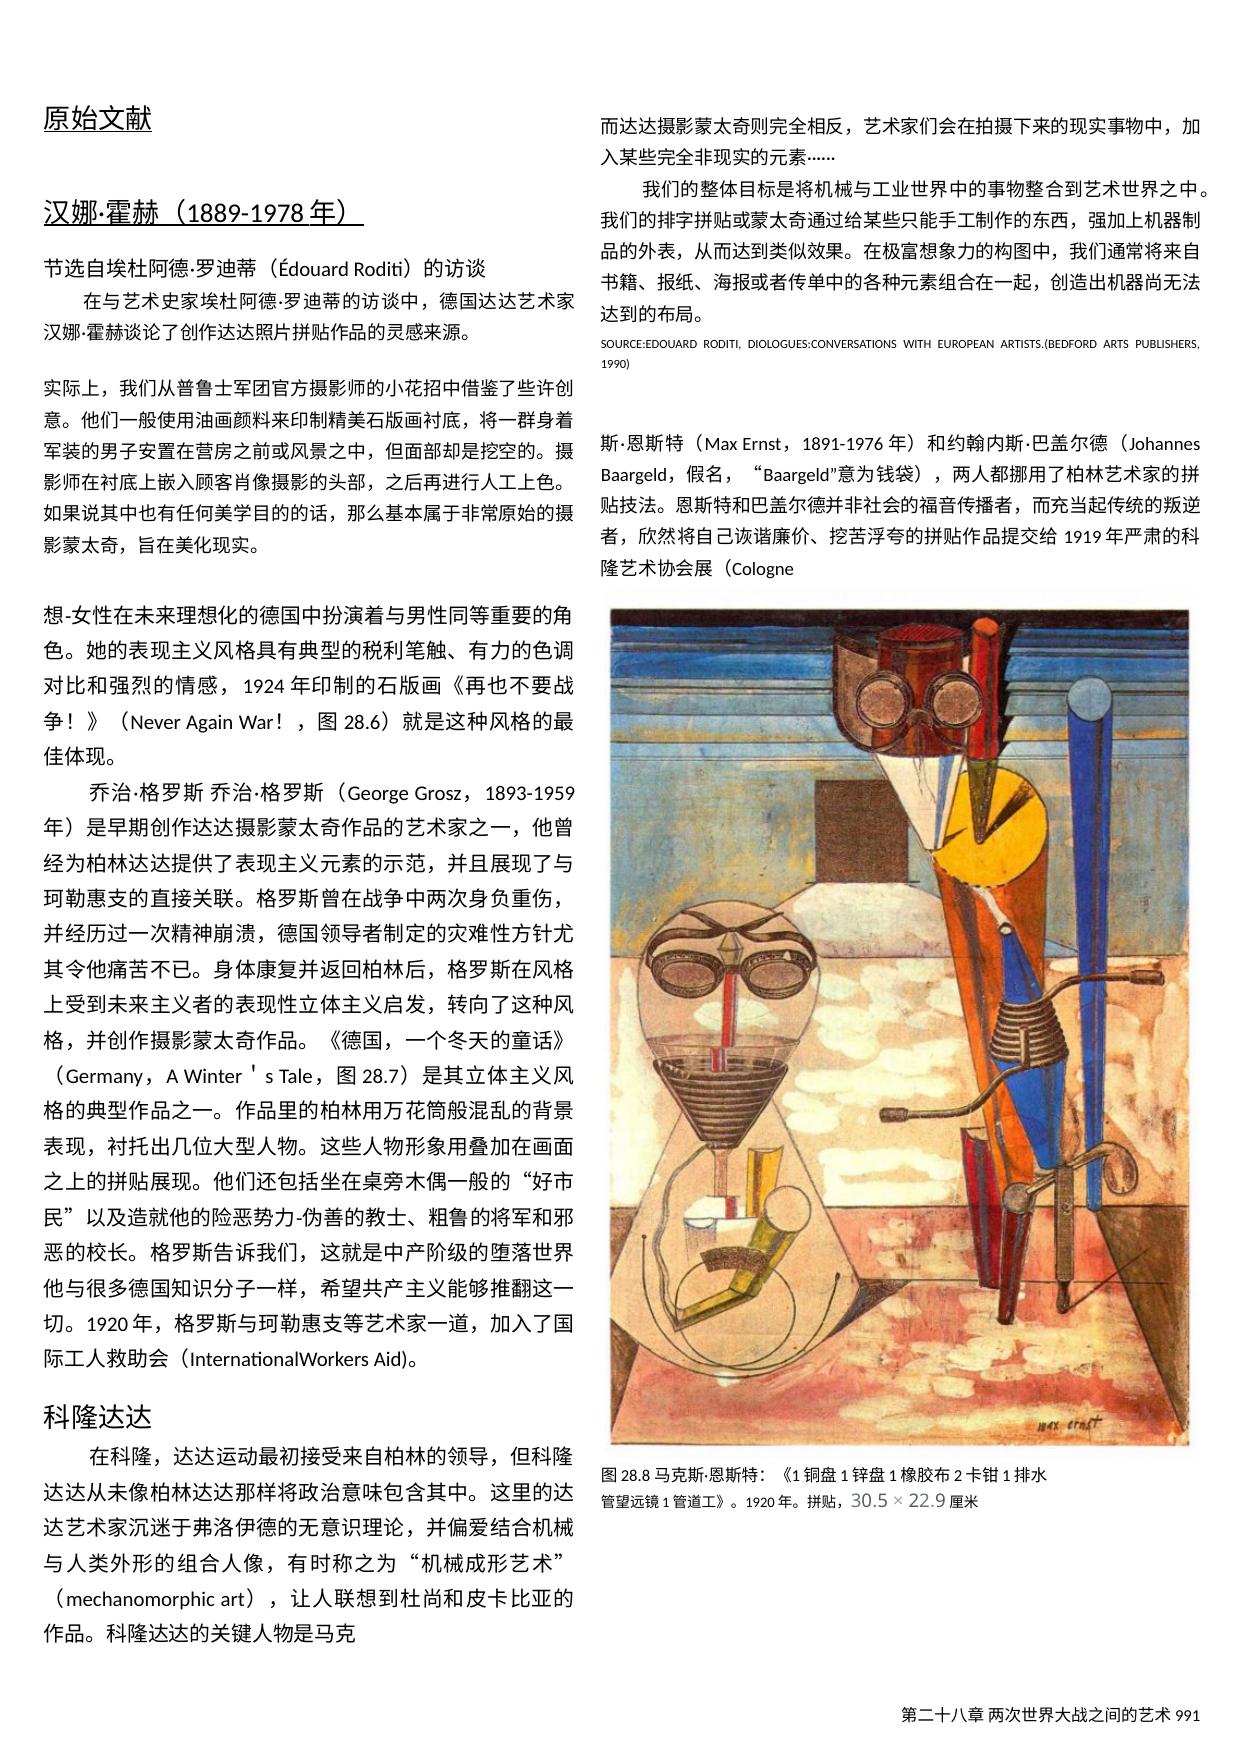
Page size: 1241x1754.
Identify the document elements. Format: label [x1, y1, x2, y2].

picture [603, 589, 1198, 1459]
